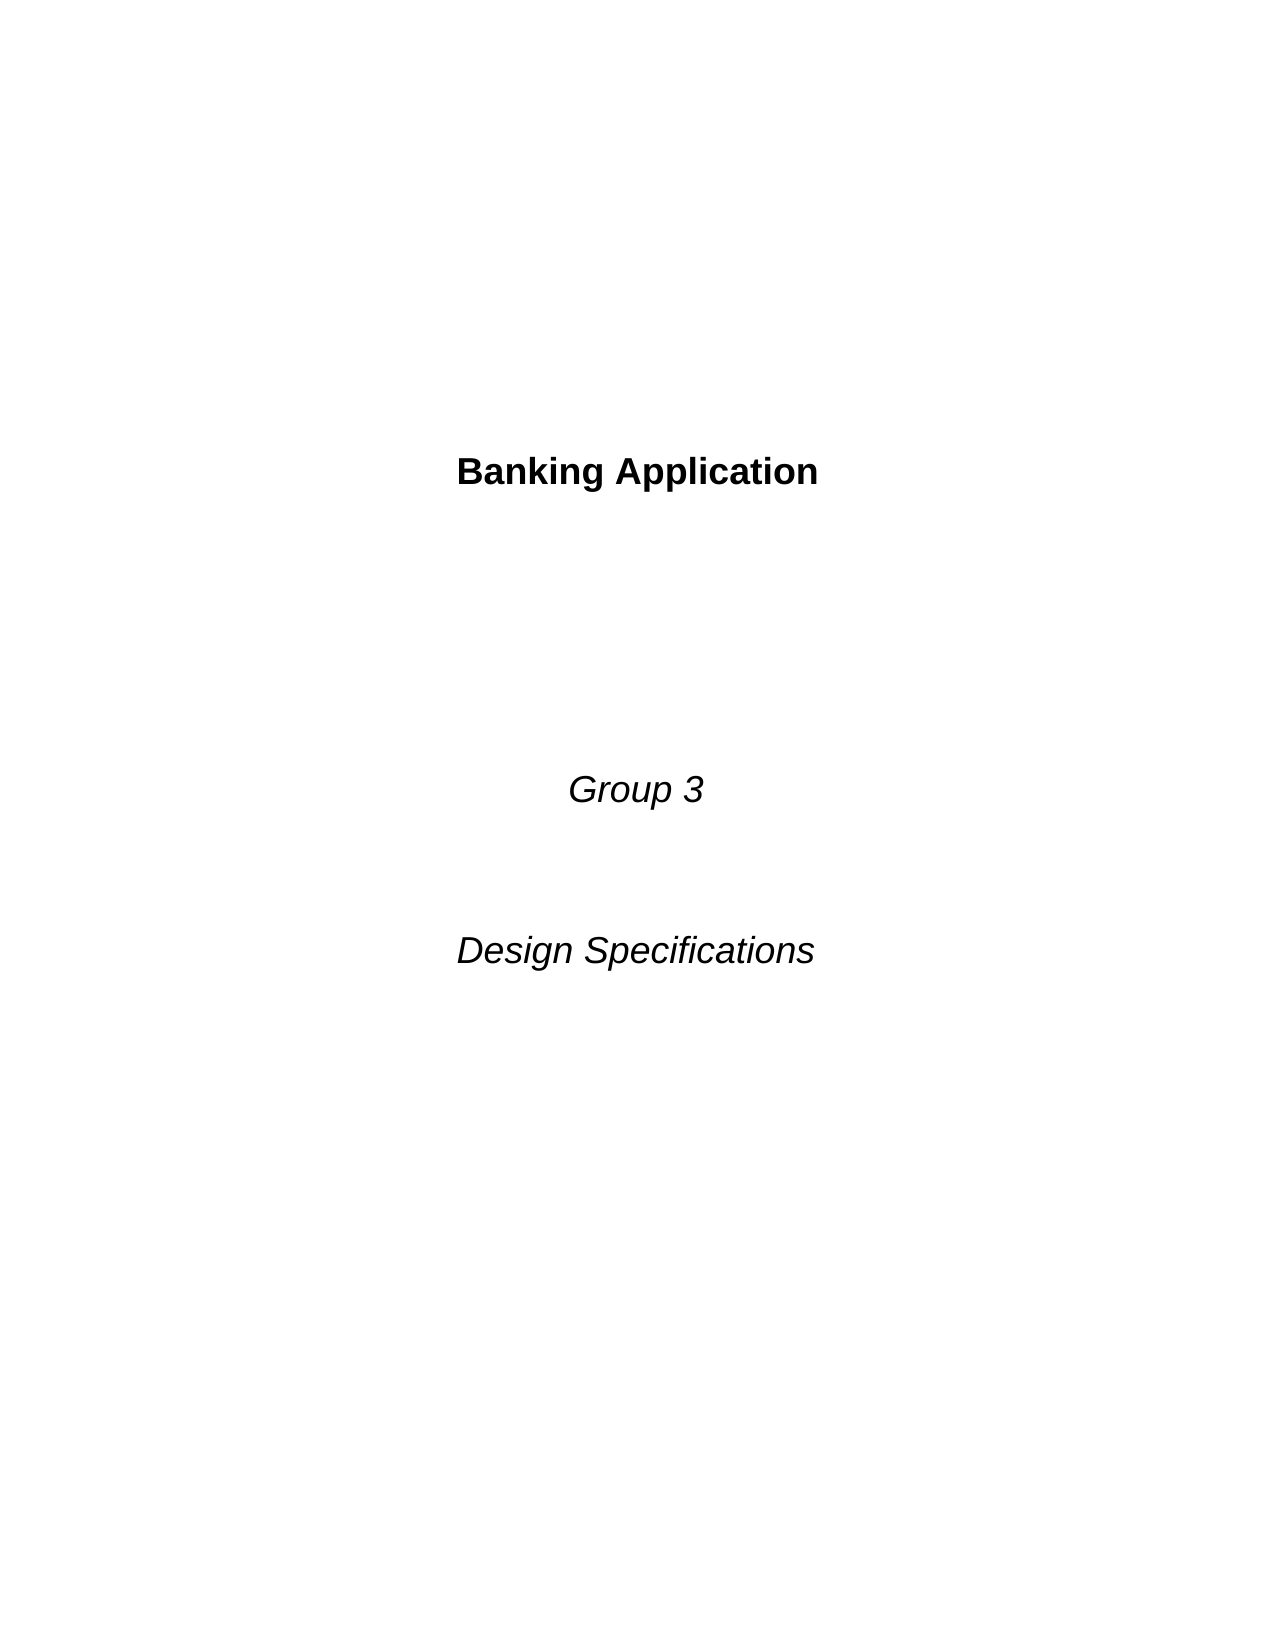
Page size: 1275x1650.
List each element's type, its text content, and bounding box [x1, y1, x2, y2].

subtitle Design Specifications [187, 885, 1087, 972]
text Group 3 [187, 767, 1087, 810]
text Banking Application [187, 449, 1087, 492]
